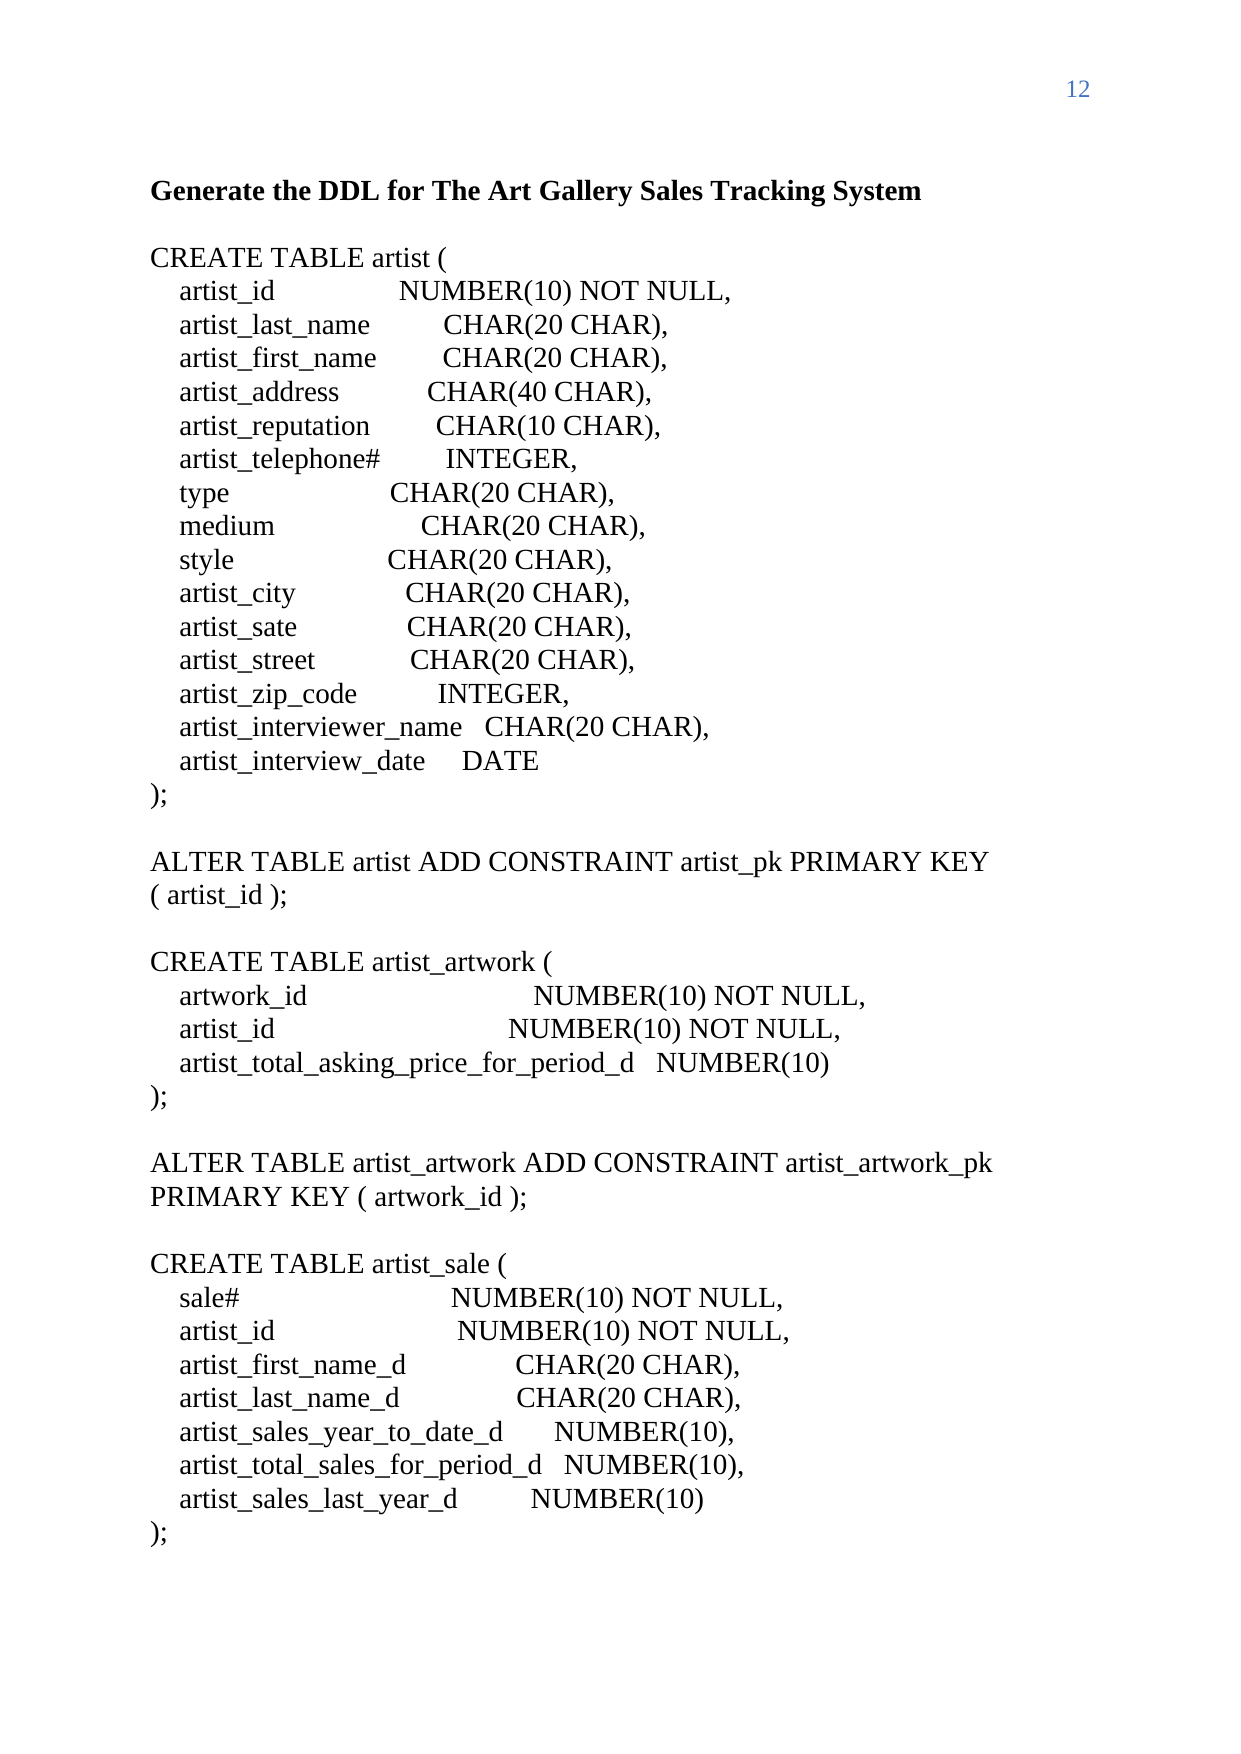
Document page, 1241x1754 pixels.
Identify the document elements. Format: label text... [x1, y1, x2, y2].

text Generate the DDL for The Art Gallery Sales Tracking System [150, 173, 1090, 206]
text type CHAR(20 CHAR), [150, 475, 1090, 508]
text artist_street CHAR(20 CHAR), [150, 642, 1090, 676]
text CREATE TABLE artist_sale ( [150, 1246, 1090, 1280]
text artist_address CHAR(40 CHAR), [150, 374, 1090, 408]
text artist_id NUMBER(10) NOT NULL, [150, 1313, 1090, 1347]
text artist_first_name_d CHAR(20 CHAR), [150, 1347, 1090, 1380]
text artist_sate CHAR(20 CHAR), [150, 609, 1090, 642]
text artist_sales_year_to_date_d NUMBER(10), [150, 1414, 1090, 1447]
text artist_total_sales_for_period_d NUMBER(10), [150, 1447, 1090, 1481]
text artist_sales_last_year_d NUMBER(10) [150, 1481, 1090, 1514]
text artist_zip_code INTEGER, [150, 676, 1090, 709]
text style CHAR(20 CHAR), [150, 542, 1090, 575]
text artist_id NUMBER(10) NOT NULL, [150, 273, 1090, 307]
text artist_interviewer_name CHAR(20 CHAR), [150, 709, 1090, 743]
text artist_interview_date DATE [150, 743, 1090, 777]
text artist_first_name CHAR(20 CHAR), [150, 341, 1090, 374]
text CREATE TABLE artist_artwork ( [150, 944, 1090, 978]
text ); [150, 1514, 1090, 1548]
text ALTER TABLE artist_artwork ADD CONSTRAINT artist_artwork_pk PRIMARY KEY ( artwork_id ); [150, 1146, 1090, 1213]
text artist_city CHAR(20 CHAR), [150, 575, 1090, 609]
text artwork_id NUMBER(10) NOT NULL, [150, 978, 1090, 1011]
text ); [150, 1078, 1090, 1112]
text CREATE TABLE artist ( [150, 240, 1090, 273]
text artist_id NUMBER(10) NOT NULL, [150, 1011, 1090, 1045]
text ALTER TABLE artist ADD CONSTRAINT artist_pk PRIMARY KEY ( artist_id ); [150, 844, 1090, 911]
text ); [150, 777, 1090, 810]
text artist_last_name CHAR(20 CHAR), [150, 307, 1090, 341]
text artist_telephone# INTEGER, [150, 441, 1090, 475]
text artist_last_name_d CHAR(20 CHAR), [150, 1380, 1090, 1414]
text artist_reputation CHAR(10 CHAR), [150, 408, 1090, 441]
text artist_total_asking_price_for_period_d NUMBER(10) [150, 1045, 1090, 1078]
text medium CHAR(20 CHAR), [150, 508, 1090, 542]
text sale# NUMBER(10) NOT NULL, [150, 1280, 1090, 1313]
